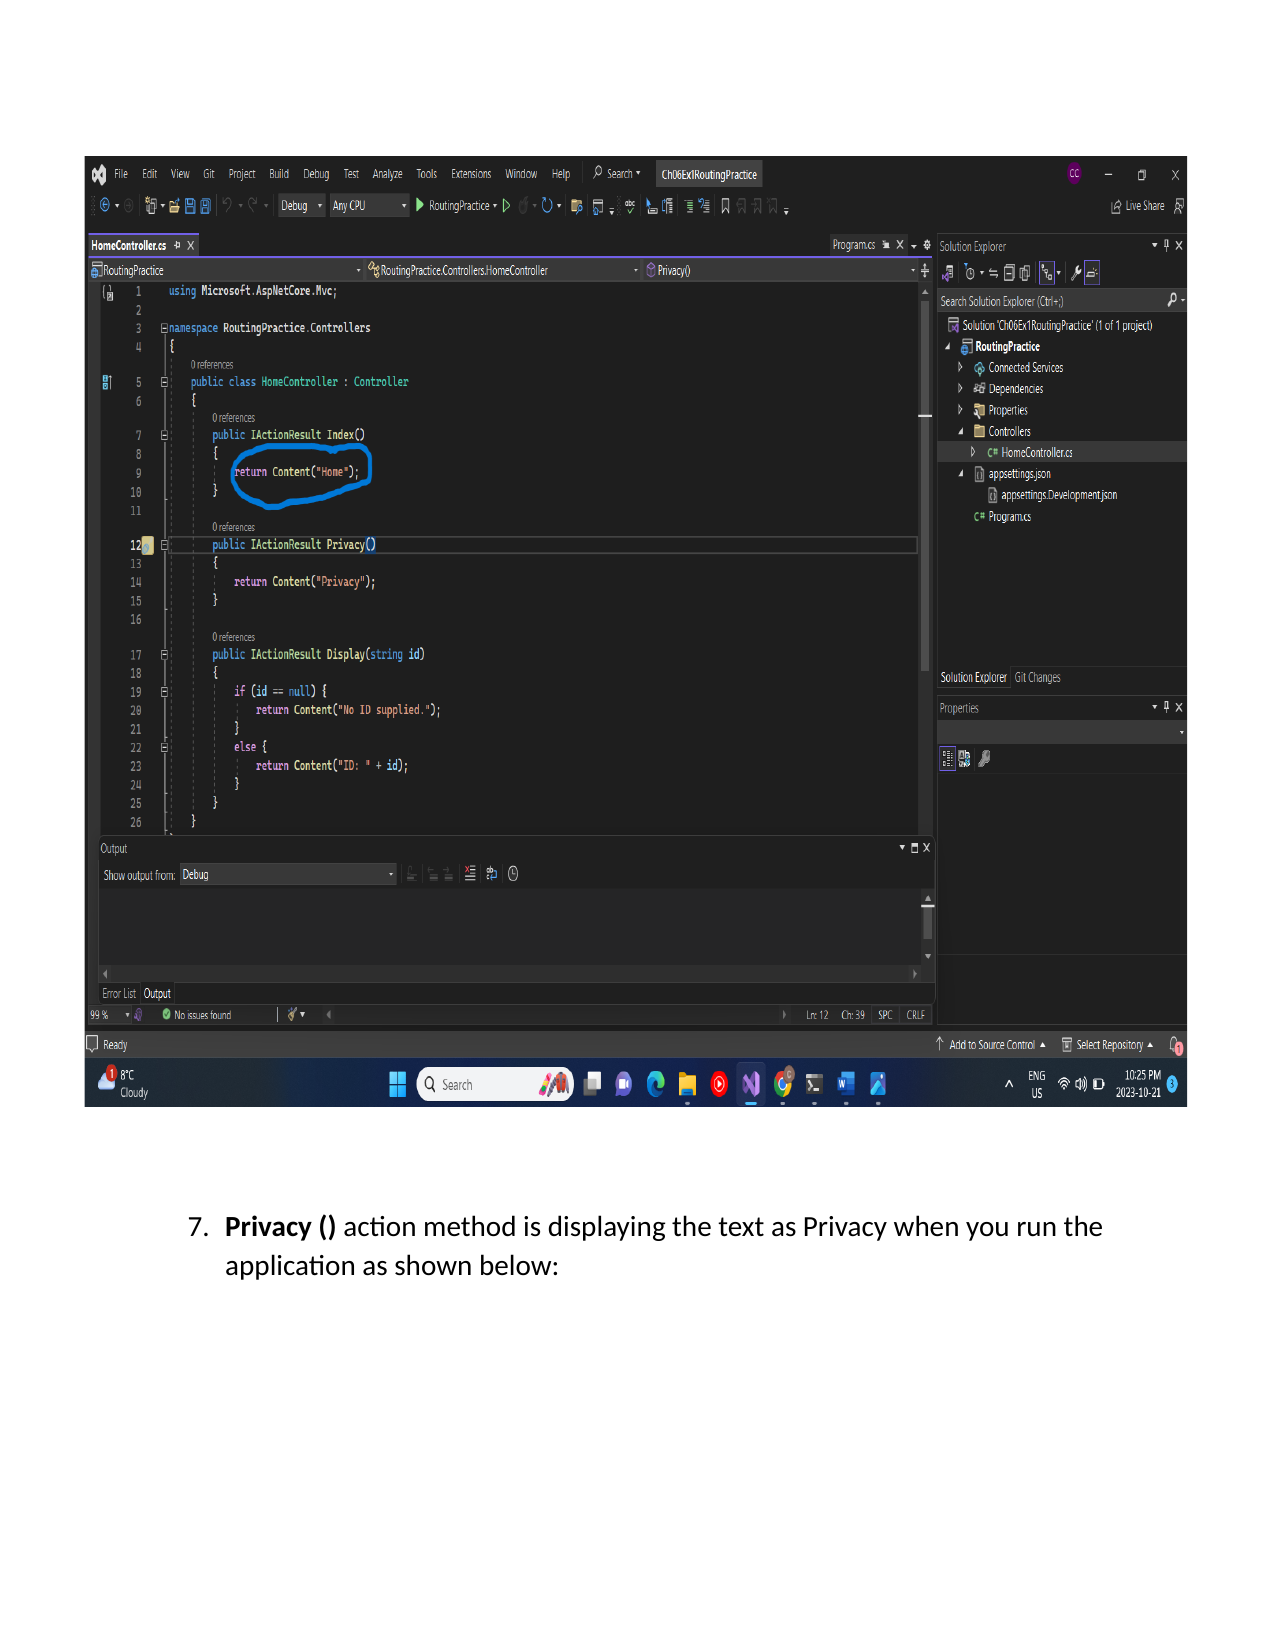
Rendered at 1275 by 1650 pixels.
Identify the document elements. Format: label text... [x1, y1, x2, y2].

list Privacy () action method is displaying the text as Privacy when you run the application as shown below: [187, 1208, 1125, 1282]
picture [83, 156, 1187, 1106]
